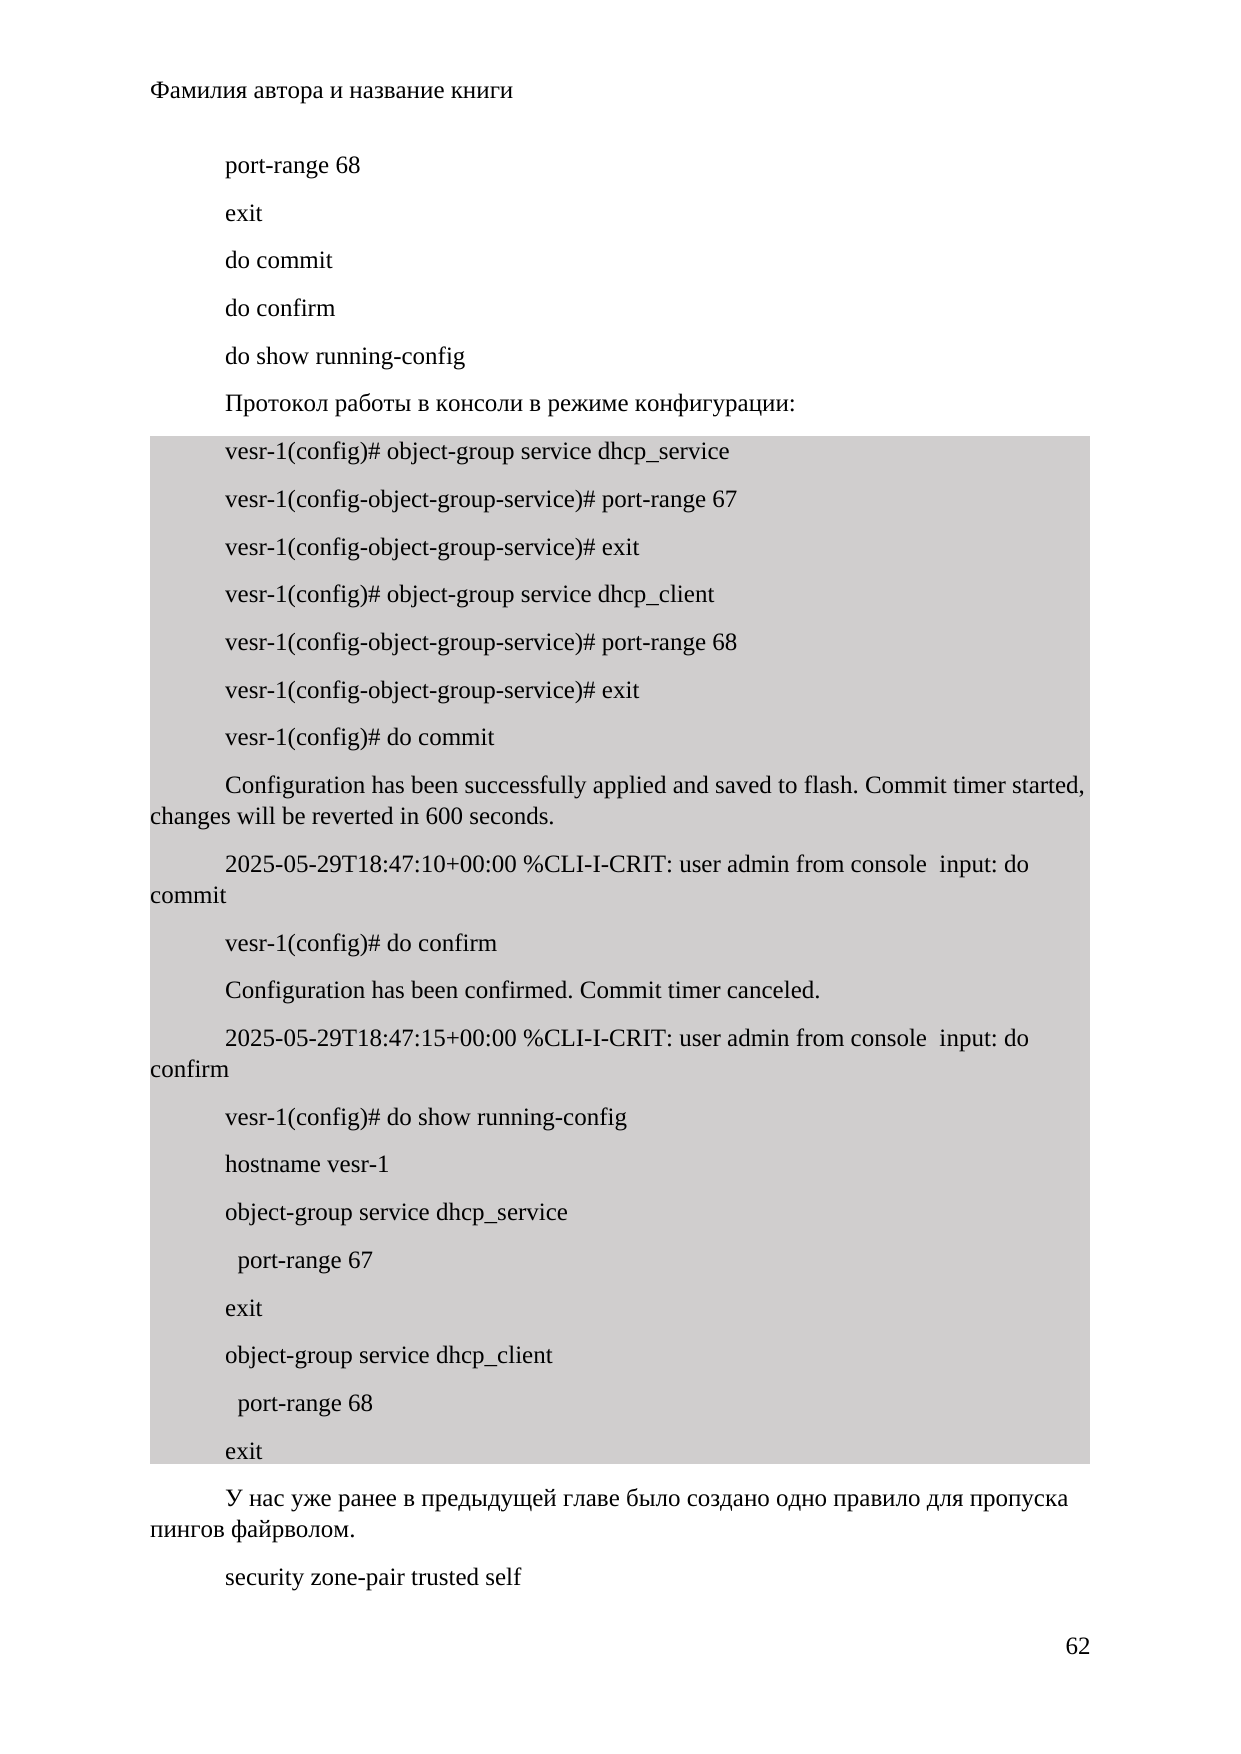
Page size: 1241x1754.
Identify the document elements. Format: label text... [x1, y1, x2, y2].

text do show running-config [150, 341, 1090, 369]
text У нас уже ранее в предыдущей главе было создано одно правило для пропуска пингов файрволом. [150, 1483, 1090, 1543]
text hostname vesr-1 [150, 1149, 1090, 1178]
text vesr-1(config-object-group-service)# exit [150, 675, 1090, 703]
text do confirm [150, 293, 1090, 322]
text exit [150, 198, 1090, 226]
text exit [150, 1436, 1090, 1464]
text exit [150, 1293, 1090, 1321]
text Configuration has been confirmed. Commit timer canceled. [150, 975, 1090, 1004]
text vesr-1(config-object-group-service)# port-range 68 [150, 627, 1090, 656]
text vesr-1(config-object-group-service)# port-range 67 [150, 484, 1090, 513]
text vesr-1(config)# do commit [150, 722, 1090, 751]
text object-group service dhcp_service [150, 1197, 1090, 1226]
text vesr-1(config)# object-group service dhcp_client [150, 579, 1090, 608]
text security zone-pair trusted self [150, 1562, 1090, 1591]
text port-range 68 [150, 150, 1090, 179]
text Протокол работы в консоли в режиме конфигурации: [150, 388, 1090, 417]
text port-range 68 [150, 1388, 1090, 1417]
text 2025-05-29T18:47:15+00:00 %CLI-I-CRIT: user admin from console input: do confirm [150, 1023, 1090, 1083]
text 2025-05-29T18:47:10+00:00 %CLI-I-CRIT: user admin from console input: do commit [150, 849, 1090, 909]
text Configuration has been successfully applied and saved to flash. Commit timer started, changes will be reverted in 600 seconds. [150, 770, 1090, 830]
text port-range 67 [150, 1245, 1090, 1274]
text vesr-1(config)# object-group service dhcp_service [150, 436, 1090, 465]
text vesr-1(config)# do show running-config [150, 1102, 1090, 1131]
text object-group service dhcp_client [150, 1340, 1090, 1369]
text vesr-1(config-object-group-service)# exit [150, 532, 1090, 560]
text vesr-1(config)# do confirm [150, 928, 1090, 956]
text do commit [150, 245, 1090, 274]
